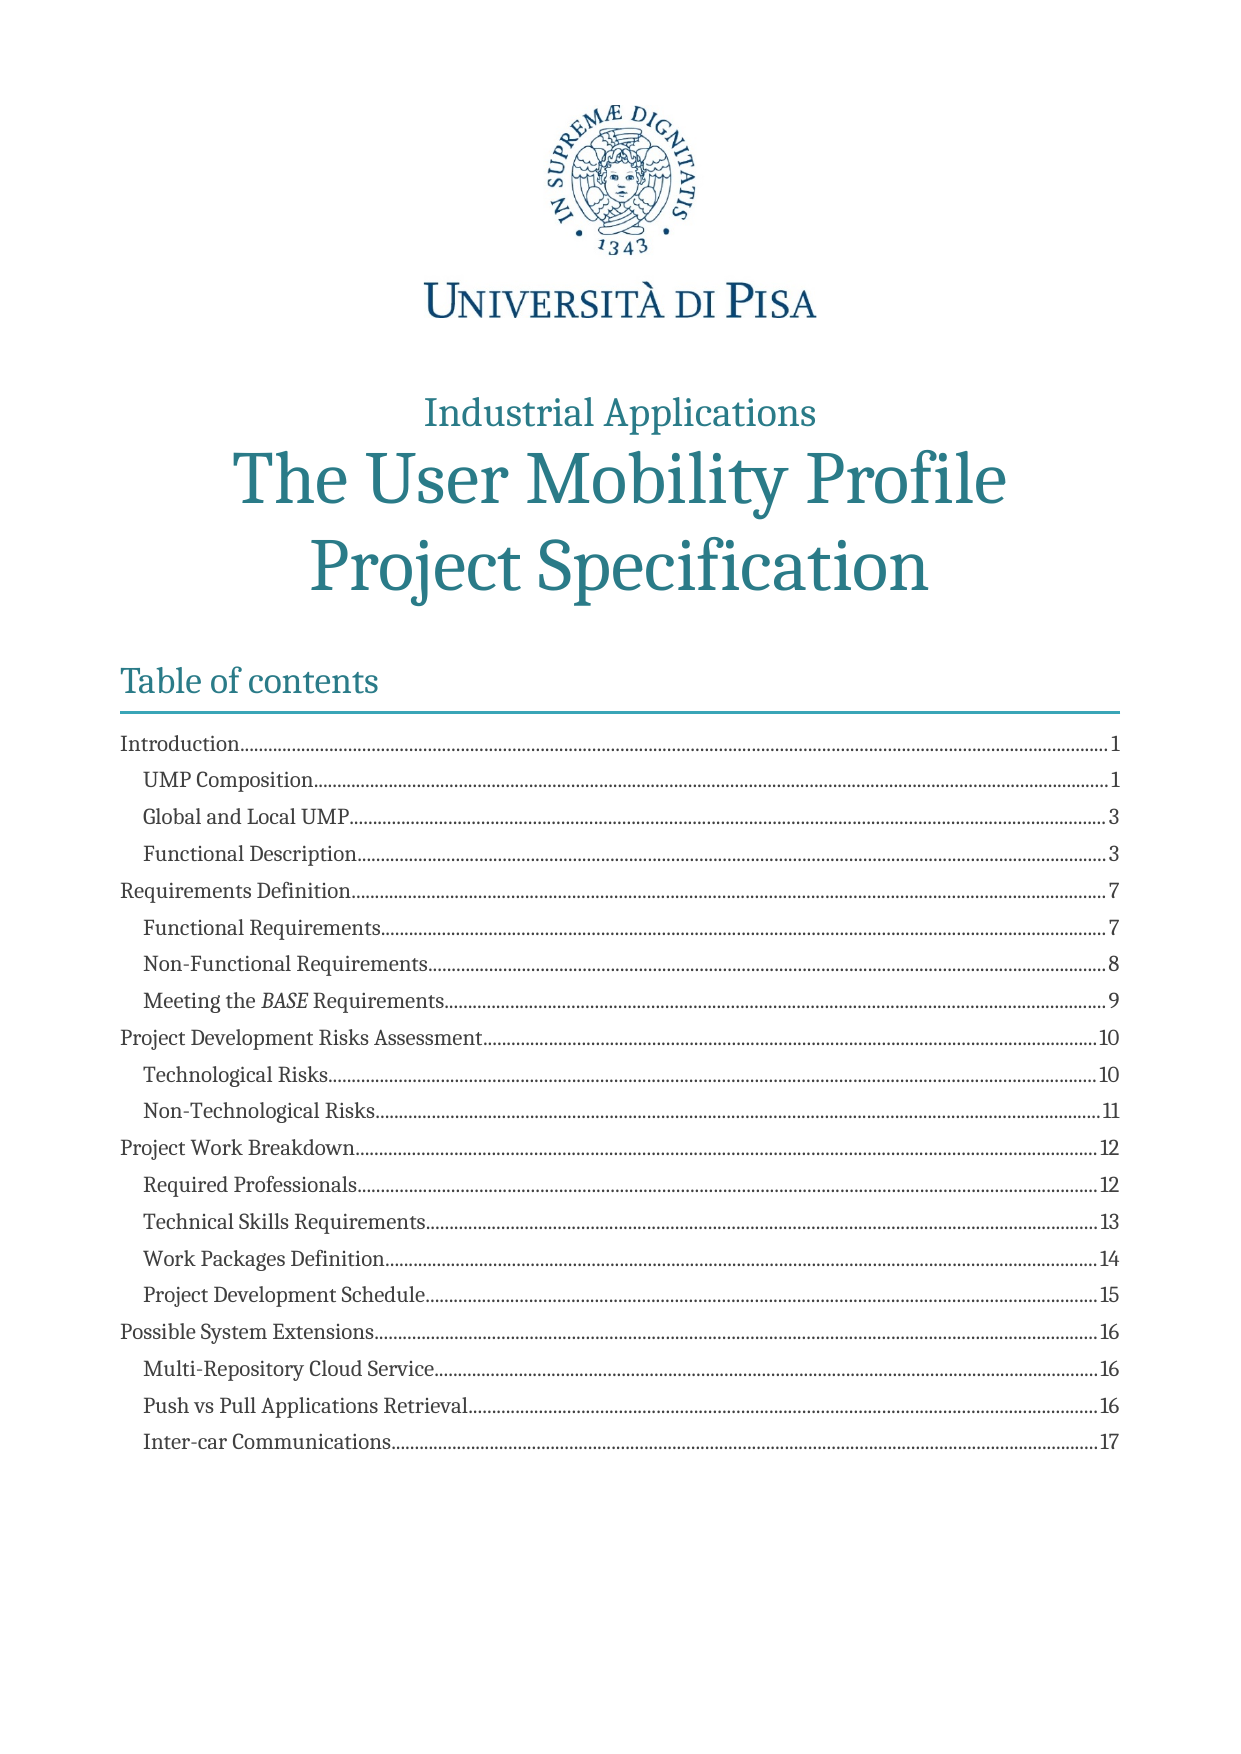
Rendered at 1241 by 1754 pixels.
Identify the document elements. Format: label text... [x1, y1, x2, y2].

title Industrial Applications The User Mobility Profile Project Specification [120, 388, 1120, 609]
picture [423, 105, 817, 318]
